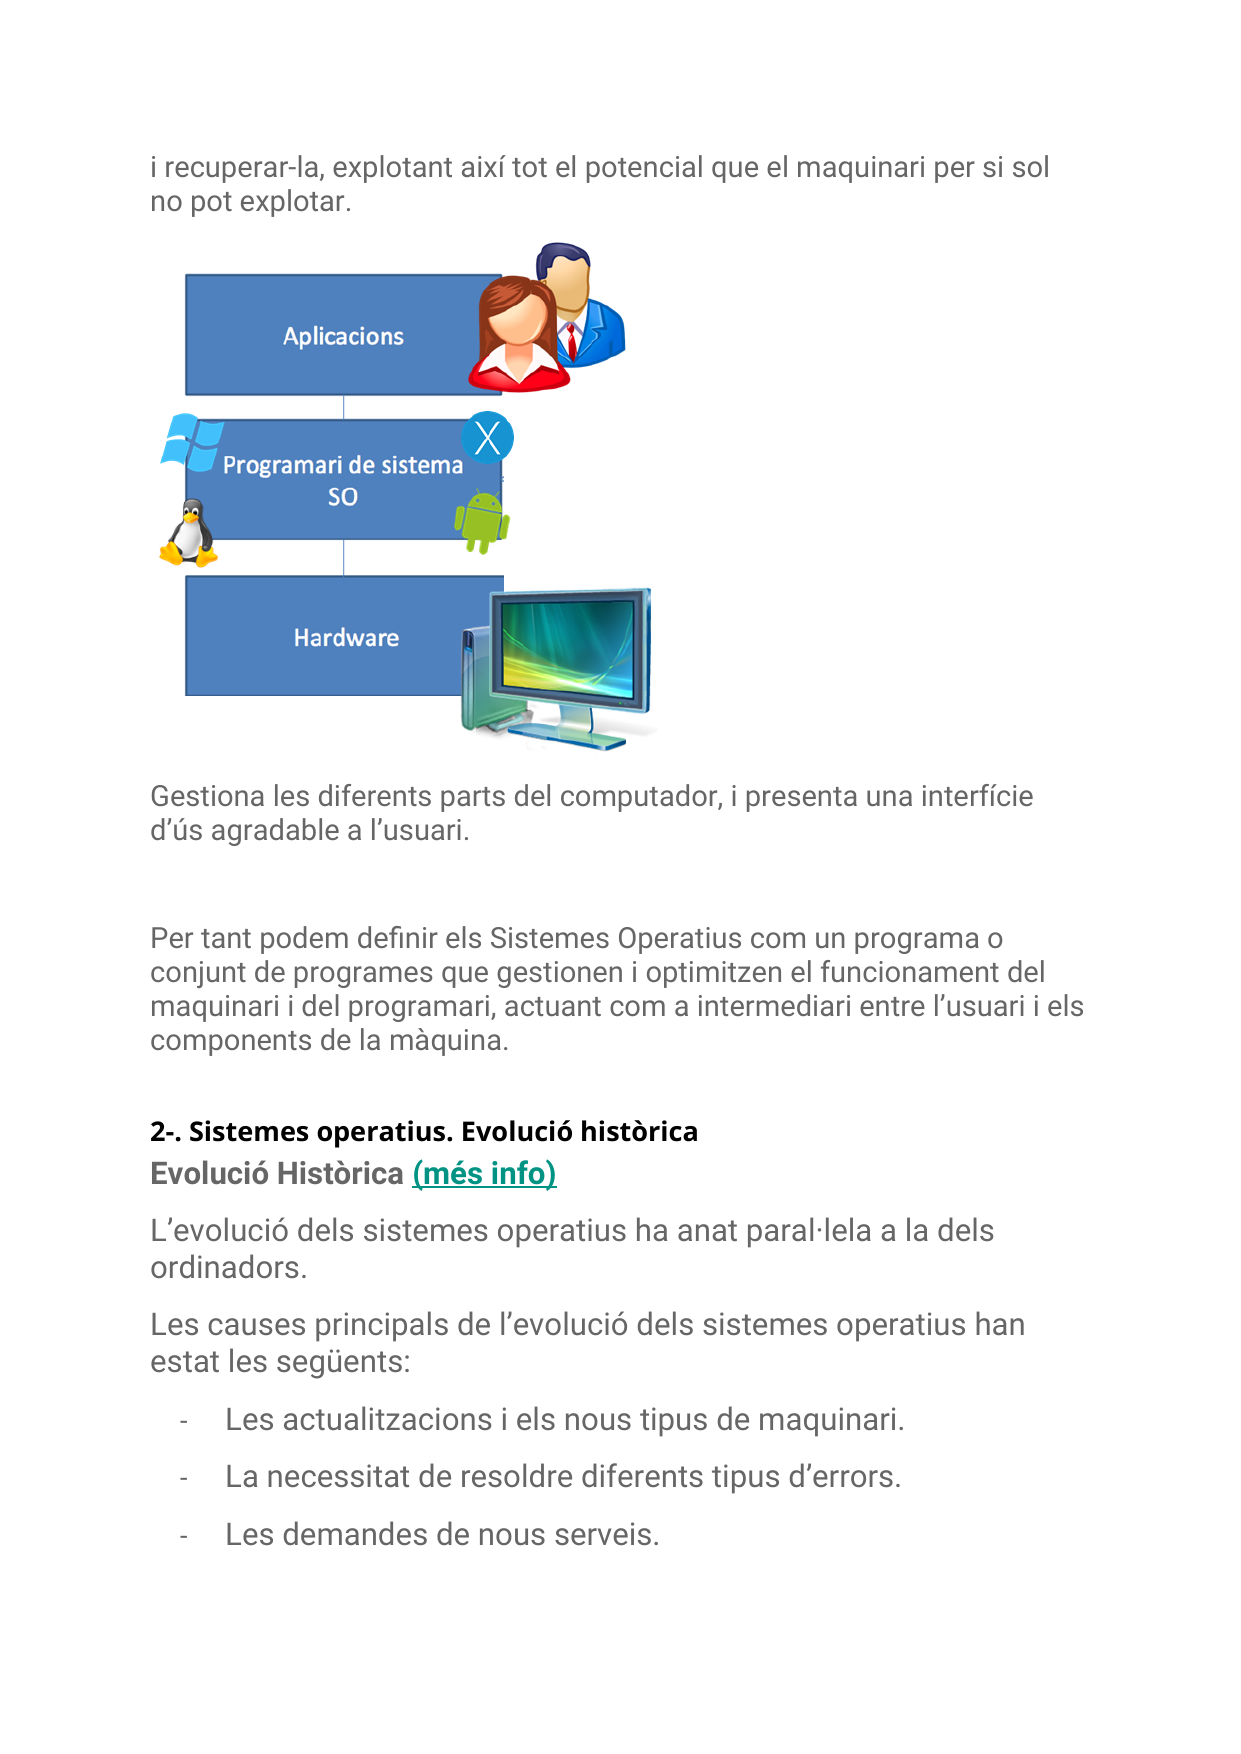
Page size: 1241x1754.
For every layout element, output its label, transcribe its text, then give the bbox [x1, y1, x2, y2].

subtitle 2-. Sistemes operatius. Evolució històrica [150, 1113, 1090, 1149]
text Evolució Històrica (més info) [150, 1155, 1090, 1192]
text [150, 150, 1090, 218]
list Les demandes de nous serveis. [187, 1516, 1090, 1553]
text Les causes principals de l’evolució dels sistemes operatius han estat les següents: [150, 1307, 1090, 1380]
list La necessitat de resoldre diferents tipus d’errors. [187, 1458, 1090, 1495]
text Per tant podem definir els Sistemes Operatius com un programa o conjunt de programes que gestionen i optimitzen el funcionament del maquinari i del programari, actuant com a intermediari entre l’usuari i els components de la màquina. [150, 921, 1090, 1058]
list Les actualitzacions i els nous tipus de maquinari. [187, 1401, 1090, 1438]
text L’evolució dels sistemes operatius ha anat paral·lela a la dels ordinadors. [150, 1213, 1090, 1286]
text Gestiona les diferents parts del computador, i presenta una interfície d’ús agradable a l’usuari. [150, 779, 1090, 848]
picture [150, 239, 659, 774]
